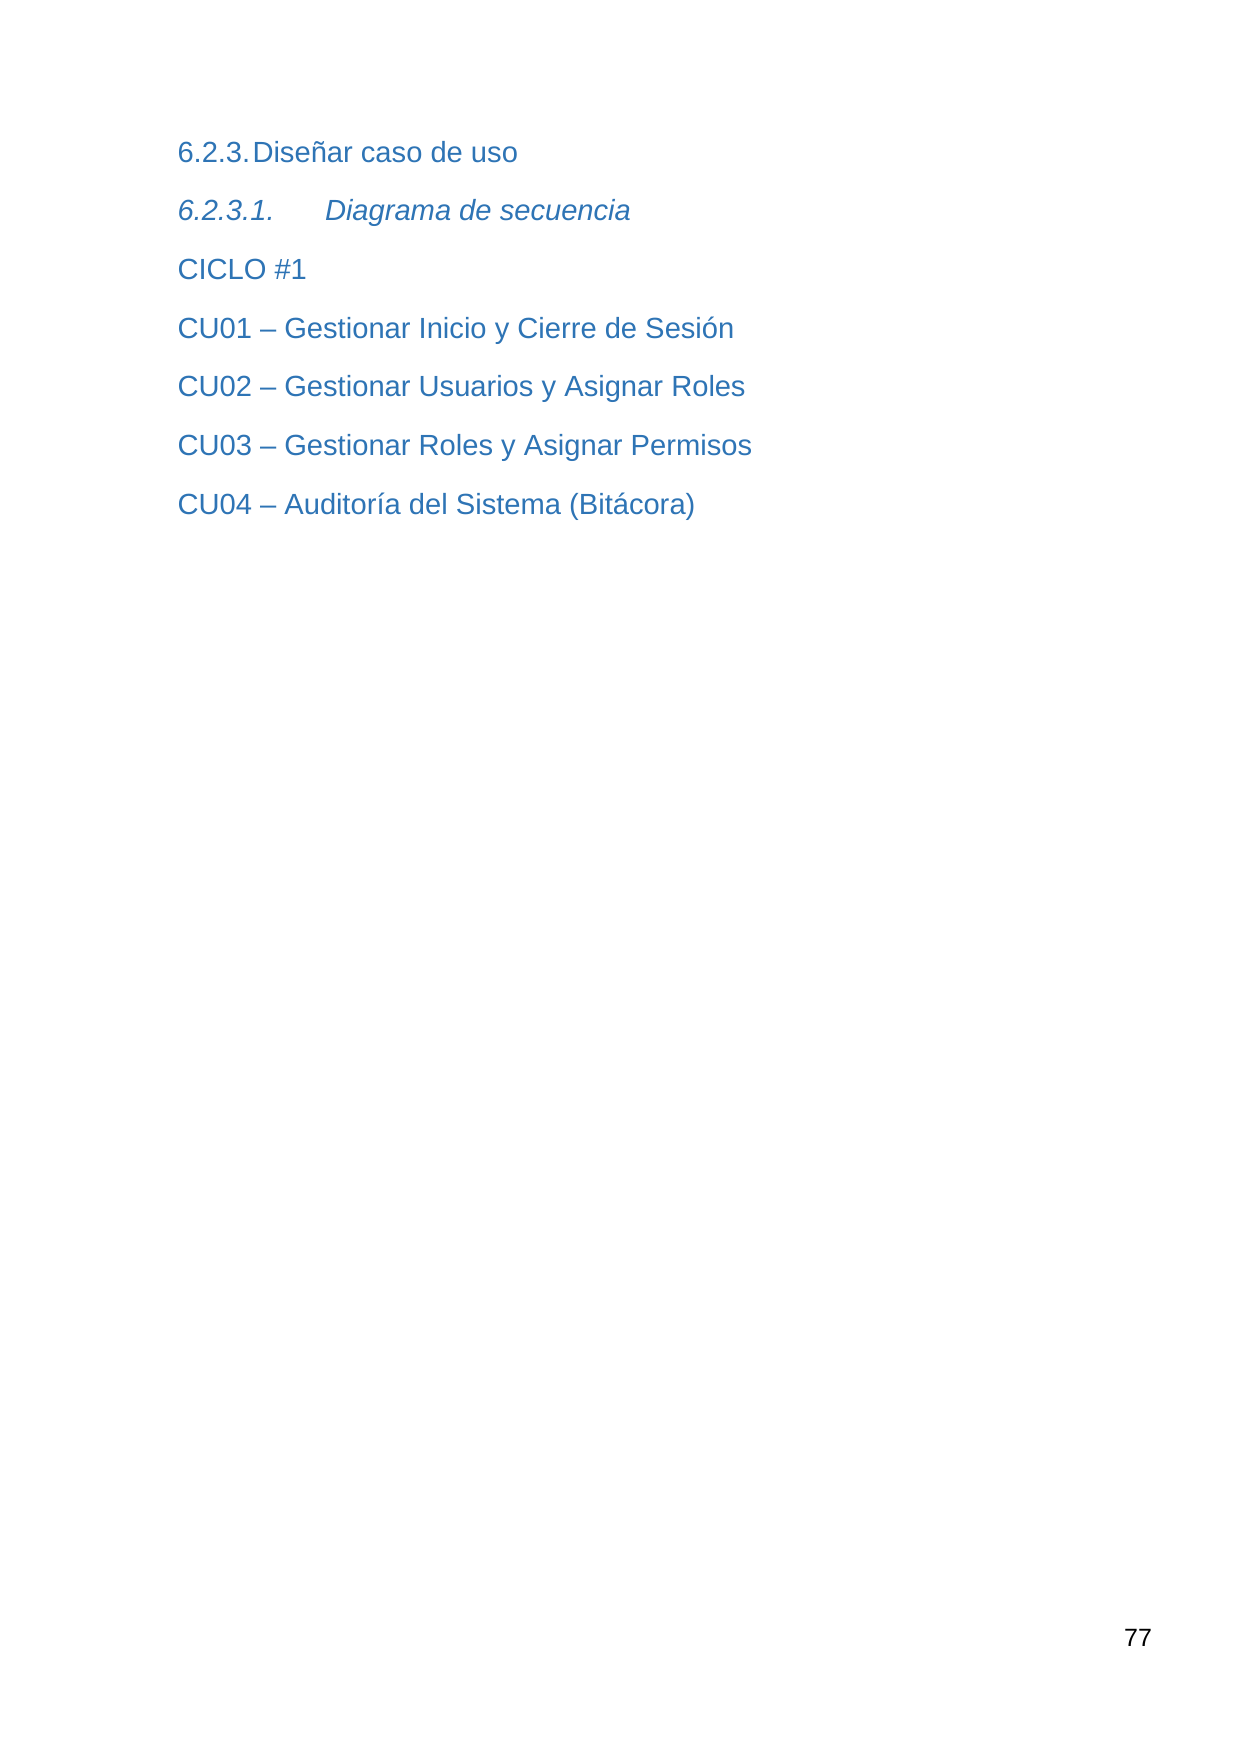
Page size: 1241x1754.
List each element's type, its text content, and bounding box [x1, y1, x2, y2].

subtitle Diseñar caso de uso [177, 135, 1152, 168]
subtitle CU02 – Gestionar Usuarios y Asignar Roles [177, 369, 1152, 403]
subtitle CICLO #1 [177, 252, 1152, 286]
subtitle Diagrama de secuencia [177, 193, 1152, 227]
subtitle CU03 – Gestionar Roles y Asignar Permisos [177, 428, 1152, 462]
subtitle CU01 – Gestionar Inicio y Cierre de Sesión [177, 311, 1152, 344]
subtitle CU04 – Auditoría del Sistema (Bitácora) [177, 487, 1152, 520]
